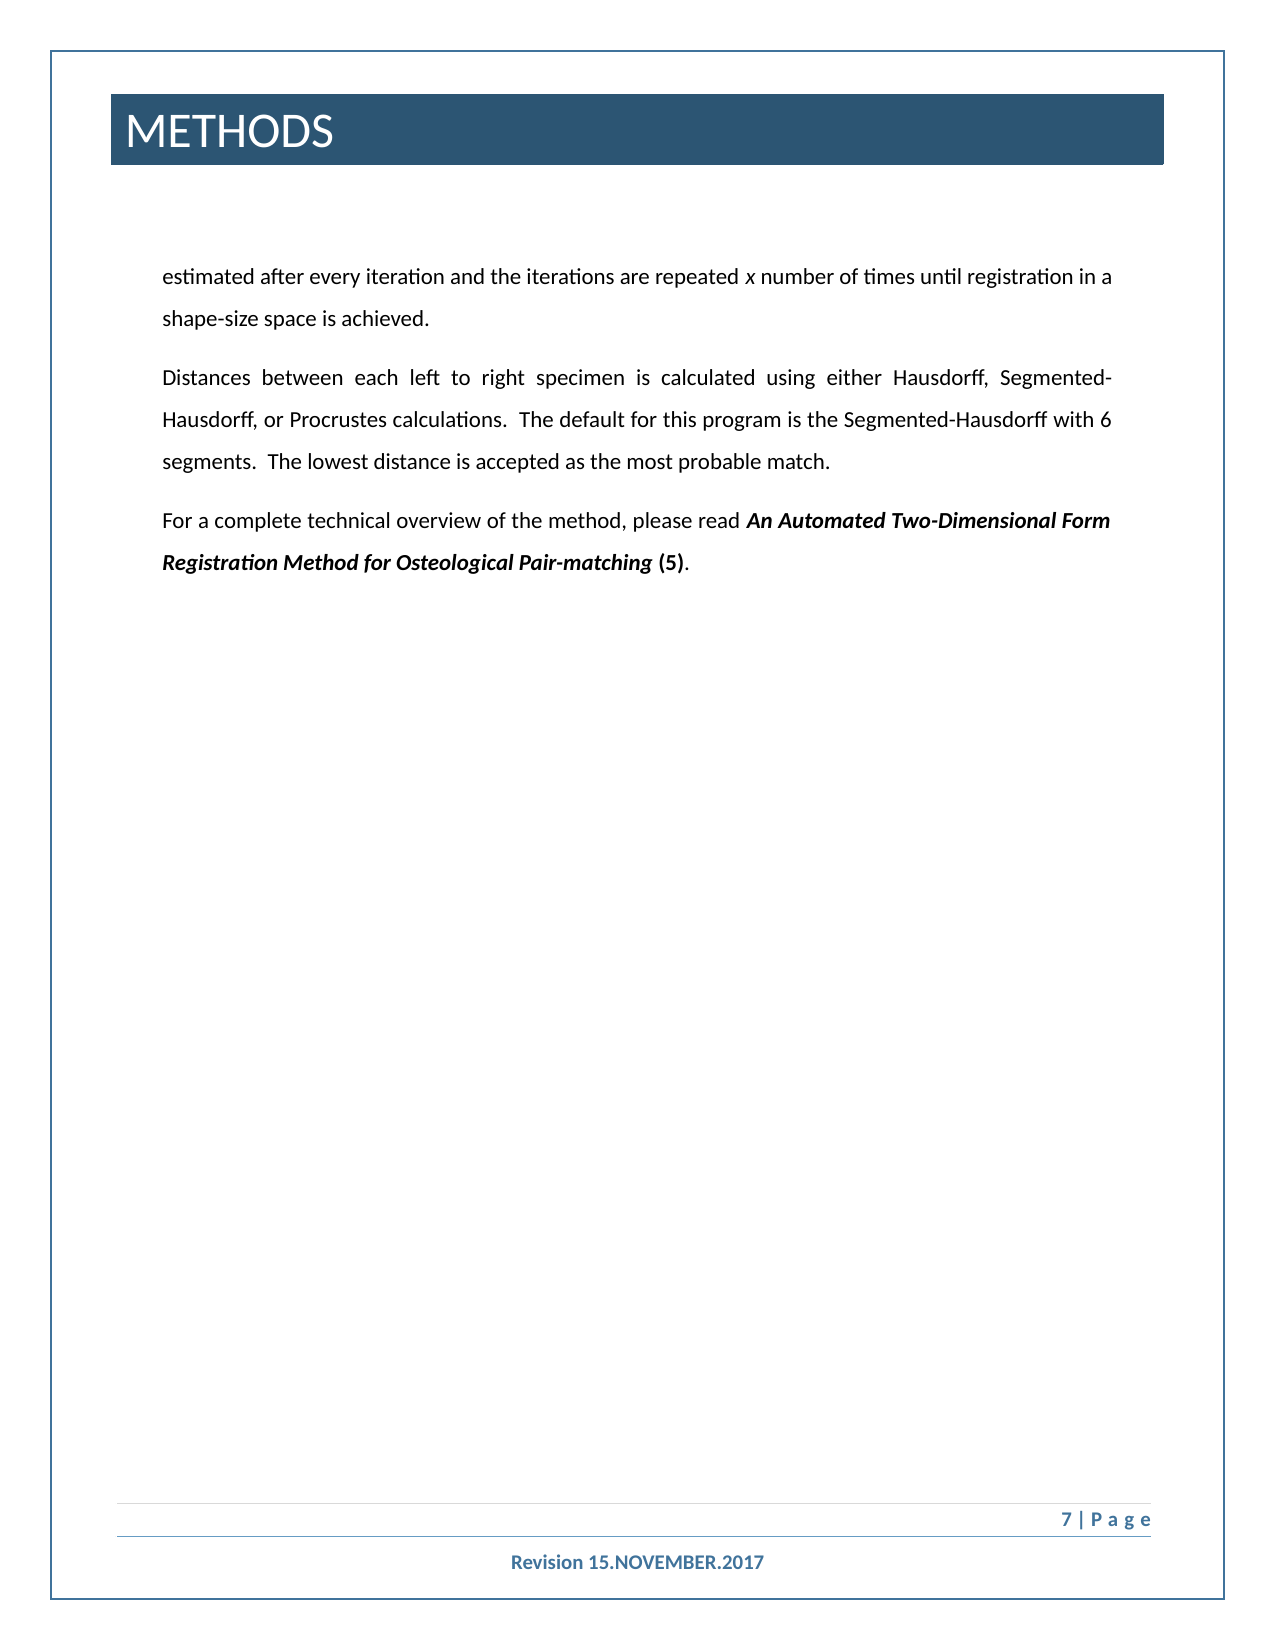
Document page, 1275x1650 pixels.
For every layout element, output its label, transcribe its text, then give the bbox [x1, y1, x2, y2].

text Distances between each left to right specimen is calculated using either Hausdorff, Segmented-Hausdorff, or Procrustes calculations. The default for this program is the Segmented-Hausdorff with 6 segments. The lowest distance is accepted as the most probable match. [162, 363, 1113, 475]
text For a complete technical overview of the method, please read An Automated Two-Dimensional Form Registration Method for Osteological Pair-matching (5). [162, 506, 1113, 576]
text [162, 262, 1113, 332]
